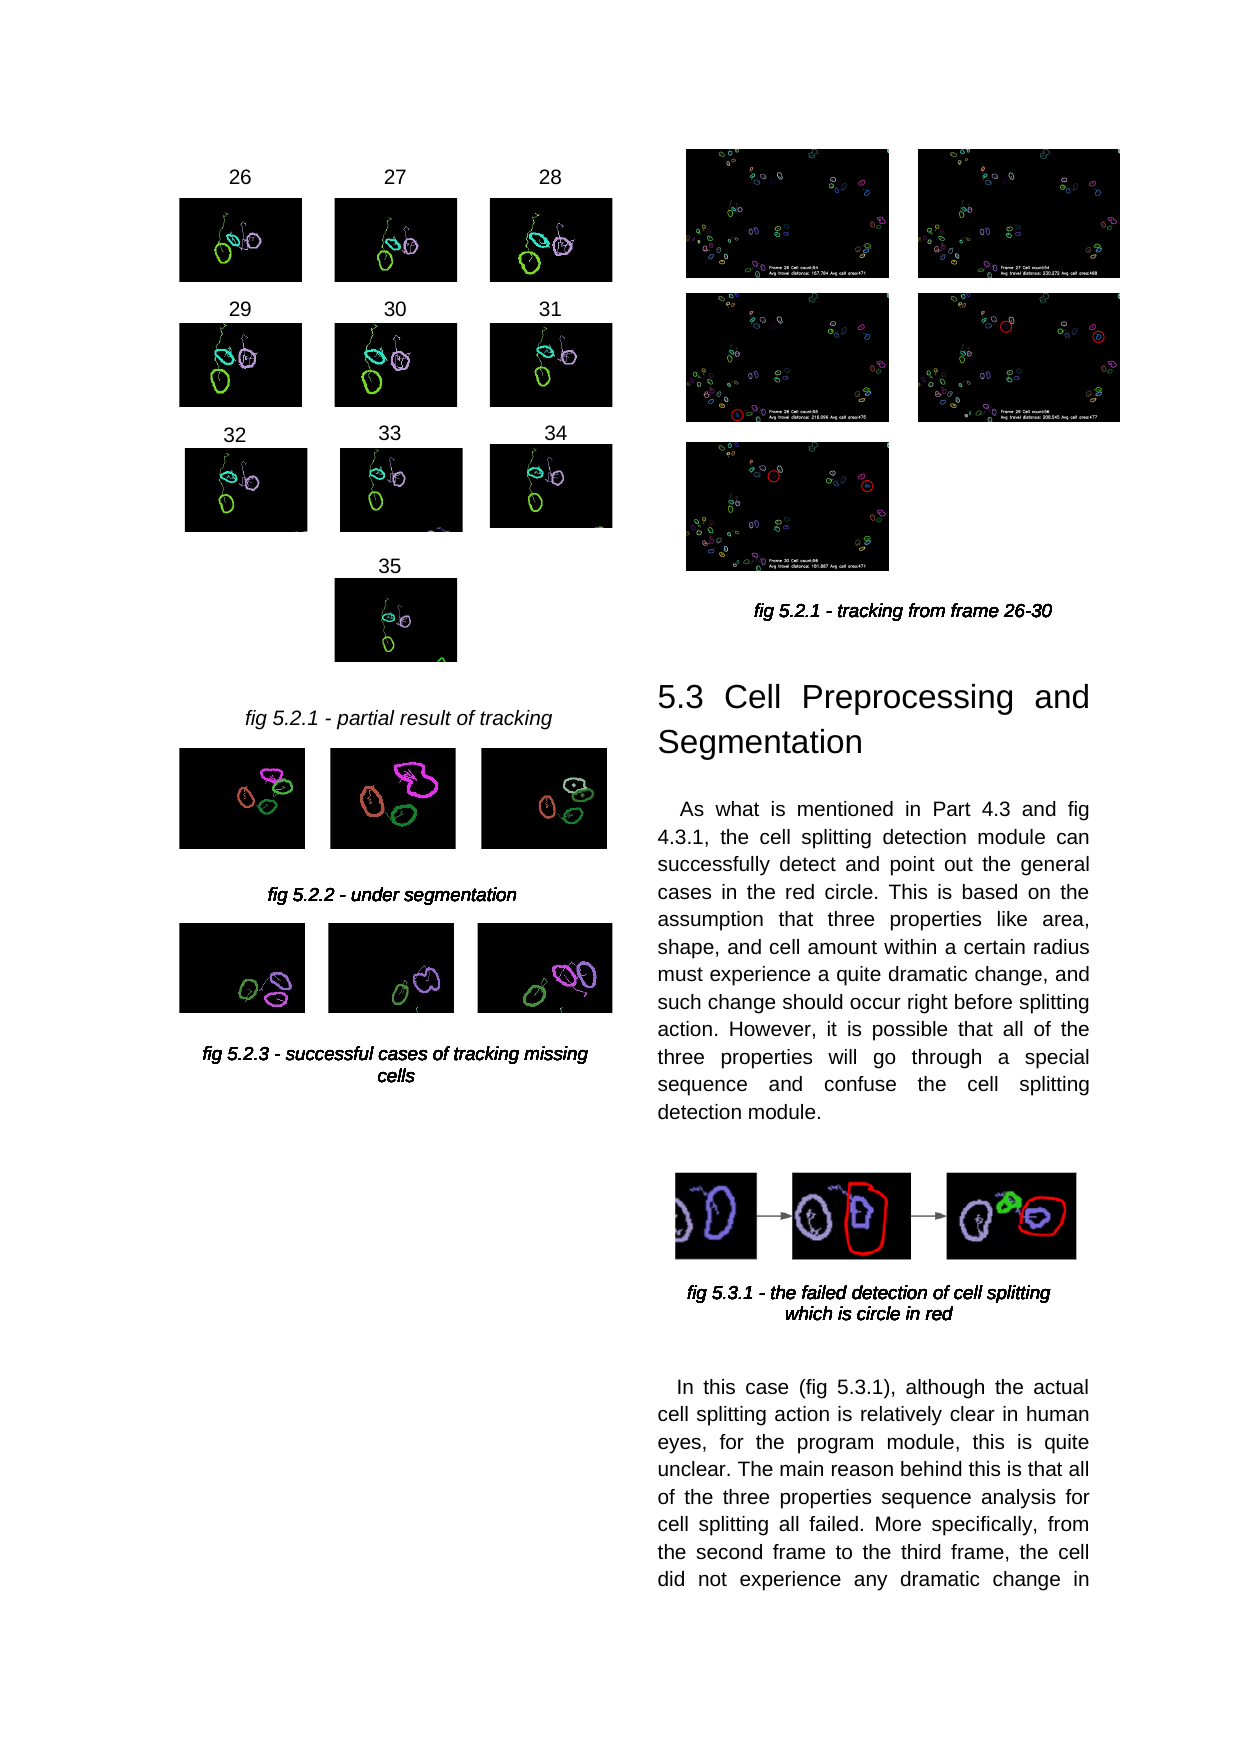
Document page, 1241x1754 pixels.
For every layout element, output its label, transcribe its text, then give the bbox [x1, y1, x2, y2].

picture [340, 448, 463, 532]
picture [179, 198, 302, 282]
picture [330, 748, 456, 849]
picture [334, 323, 458, 407]
picture [686, 149, 889, 278]
picture [686, 293, 889, 422]
picture [489, 323, 613, 407]
subtitle 5.3 Cell Preprocessing and Segmentation [657, 678, 1090, 760]
picture [657, 1158, 1091, 1273]
picture [686, 442, 889, 571]
picture [918, 293, 1120, 422]
picture [481, 748, 607, 849]
picture [334, 198, 458, 282]
picture [477, 923, 613, 1013]
picture [184, 448, 308, 532]
picture [918, 149, 1120, 278]
picture [328, 923, 454, 1013]
picture [489, 444, 613, 528]
picture [489, 198, 613, 282]
picture [179, 923, 305, 1013]
picture [334, 578, 458, 662]
picture [179, 748, 305, 849]
picture [179, 323, 302, 407]
text As what is mentioned in Part 4.3 and fig 4.3.1, the cell splitting detection module can successfully detect and point out the general cases in the red circle. This is based on the assumption that three properties like area, shape, and cell amount within a certain radius must experience a quite dramatic change, and such change should occur right before splitting action. However, it is possible that all of the three properties will go through a special sequence and confuse the cell splitting detection module. [657, 797, 1090, 1124]
